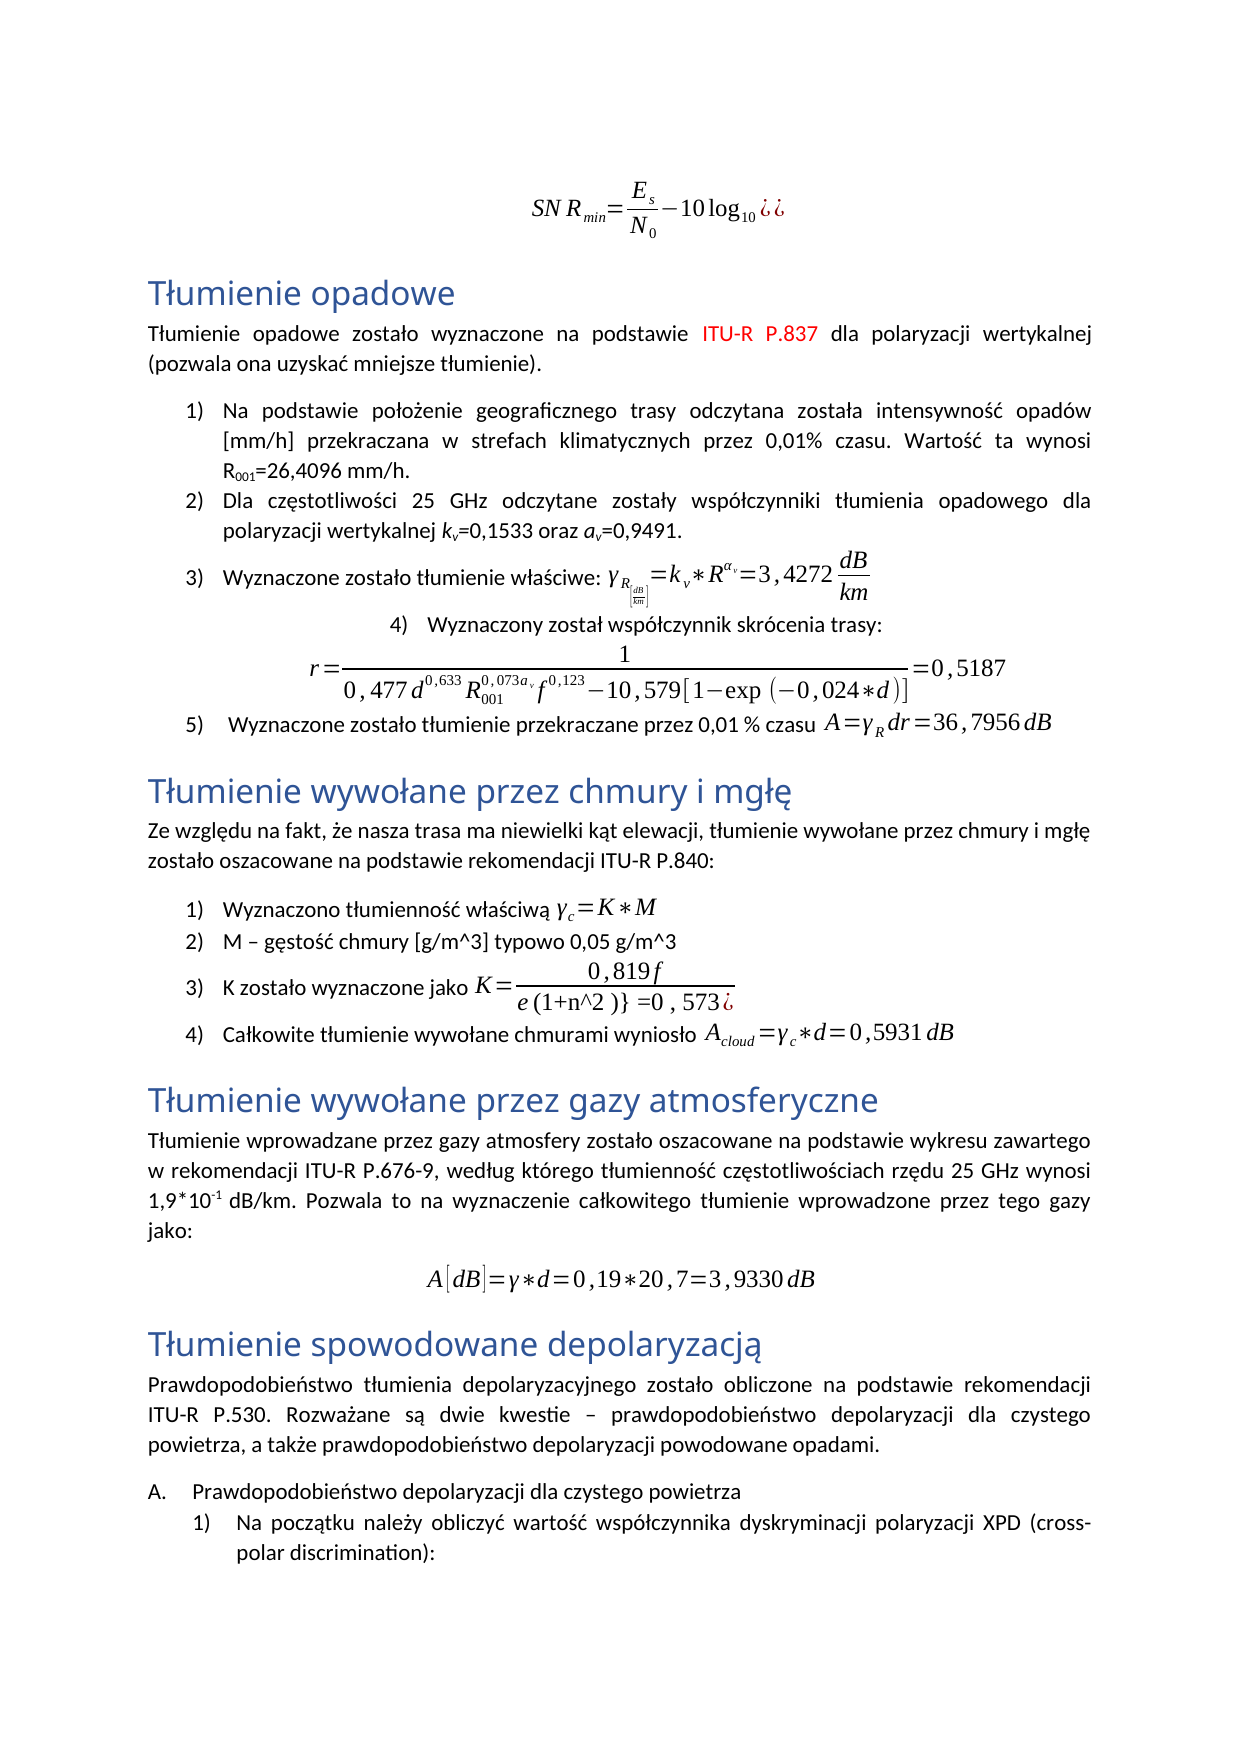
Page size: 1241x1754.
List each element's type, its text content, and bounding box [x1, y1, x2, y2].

list Wyznaczono tłumienność właściwą [185, 893, 1093, 925]
list Wyznaczone zostało tłumienie przekraczane przez 0,01 % czasu [185, 709, 1093, 740]
list Wyznaczony został współczynnik skrócenia trasy: [185, 610, 1093, 707]
text Tłumienie wprowadzane przez gazy atmosfery zostało oszacowane na podstawie wykresu zawartego w rekomendacji ITU-R P.676-9, według którego tłumienność częstotliwościach rzędu 25 GHz wynosi 1,9*10-1 dB/km. Pozwala to na wyznaczenie całkowitego tłumienie wprowadzone przez tego gazy jako: [148, 1126, 1093, 1244]
subtitle Tłumienie wywołane przez gazy atmosferyczne [148, 1077, 1093, 1122]
list Całkowite tłumienie wywołane chmurami wyniosło [185, 1018, 1093, 1050]
subtitle Tłumienie opadowe [148, 270, 1093, 315]
text Ze względu na fakt, że nasza trasa ma niewielki kąt elewacji, tłumienie wywołane przez chmury i mgłę zostało oszacowane na podstawie rekomendacji ITU-R P.840: [148, 816, 1093, 875]
text Tłumienie opadowe zostało wyznaczone na podstawie ITU-R P.837 dla polaryzacji wertykalnej (pozwala ona uzyskać mniejsze tłumienie). [148, 319, 1093, 377]
list Na podstawie położenie geograficznego trasy odczytana została intensywność opadów [mm/h] przekraczana w strefach klimatycznych przez 0,01% czasu. Wartość ta wynosi R001=26,4096 mm/h. [185, 396, 1093, 484]
list Prawdopodobieństwo depolaryzacji dla czystego powietrza [148, 1477, 1093, 1505]
text Prawdopodobieństwo tłumienia depolaryzacyjnego zostało obliczone na podstawie rekomendacji ITU-R P.530. Rozważane są dwie kwestie – prawdopodobieństwo depolaryzacji dla czystego powietrza, a także prawdopodobieństwo depolaryzacji powodowane opadami. [148, 1370, 1093, 1458]
list Dla częstotliwości 25 GHz odczytane zostały współczynniki tłumienia opadowego dla polaryzacji wertykalnej kv=0,1533 oraz av=0,9491. [185, 486, 1093, 544]
subtitle Tłumienie spowodowane depolaryzacją [148, 1321, 1093, 1367]
list Wyznaczone zostało tłumienie właściwe: [185, 547, 1093, 608]
list K zostało wyznaczone jako [185, 957, 1093, 1016]
list M – gęstość chmury [g/m^3] typowo 0,05 g/m^3 [185, 927, 1093, 955]
subtitle Tłumienie wywołane przez chmury i mgłę [148, 767, 1093, 813]
list Na początku należy obliczyć wartość współczynnika dyskryminacji polaryzacji XPD (cross-polar discrimination): [192, 1508, 1093, 1566]
